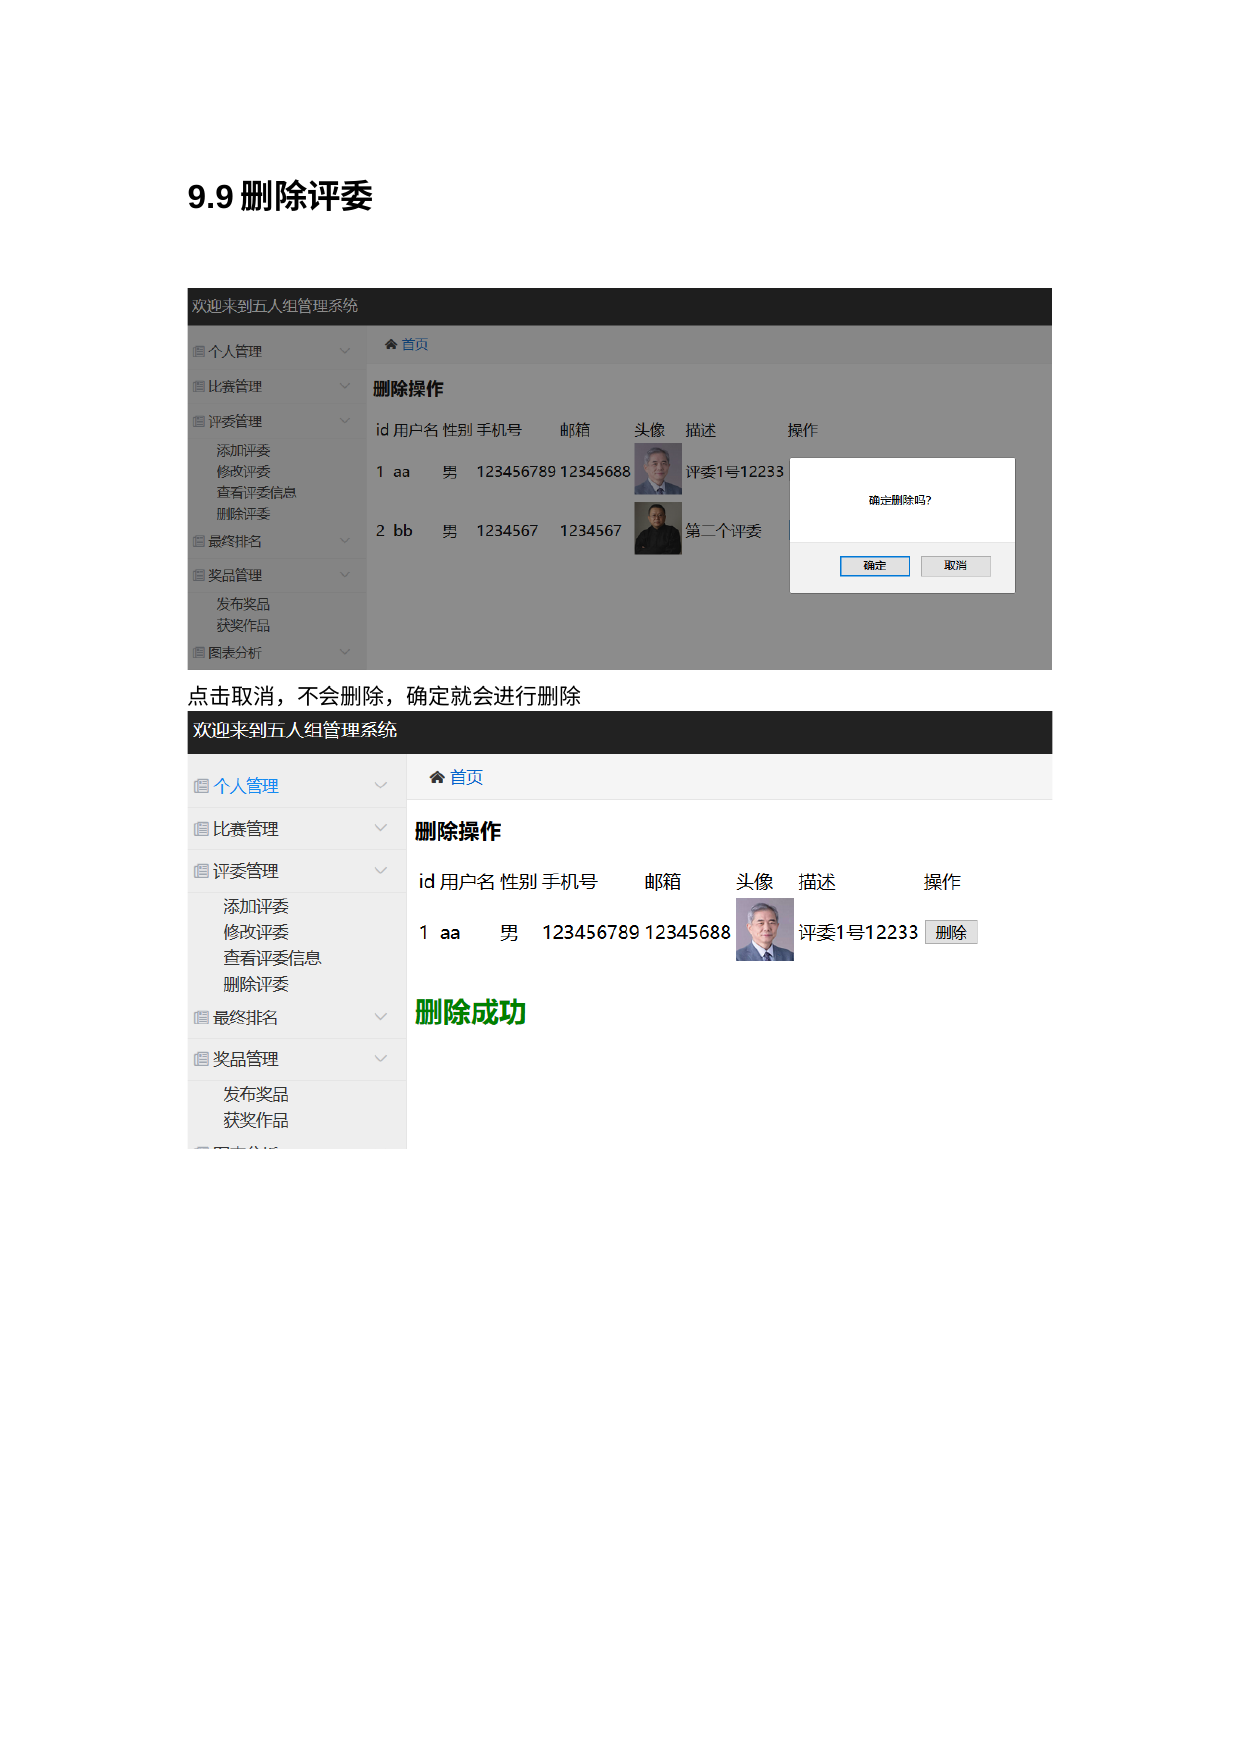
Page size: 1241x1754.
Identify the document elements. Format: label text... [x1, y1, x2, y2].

list 点击取消，不会删除，确定就会进行删除 [187, 679, 1053, 711]
picture [187, 288, 1052, 670]
subtitle 9.9删除评委 [187, 162, 1053, 227]
picture [187, 711, 1053, 1149]
